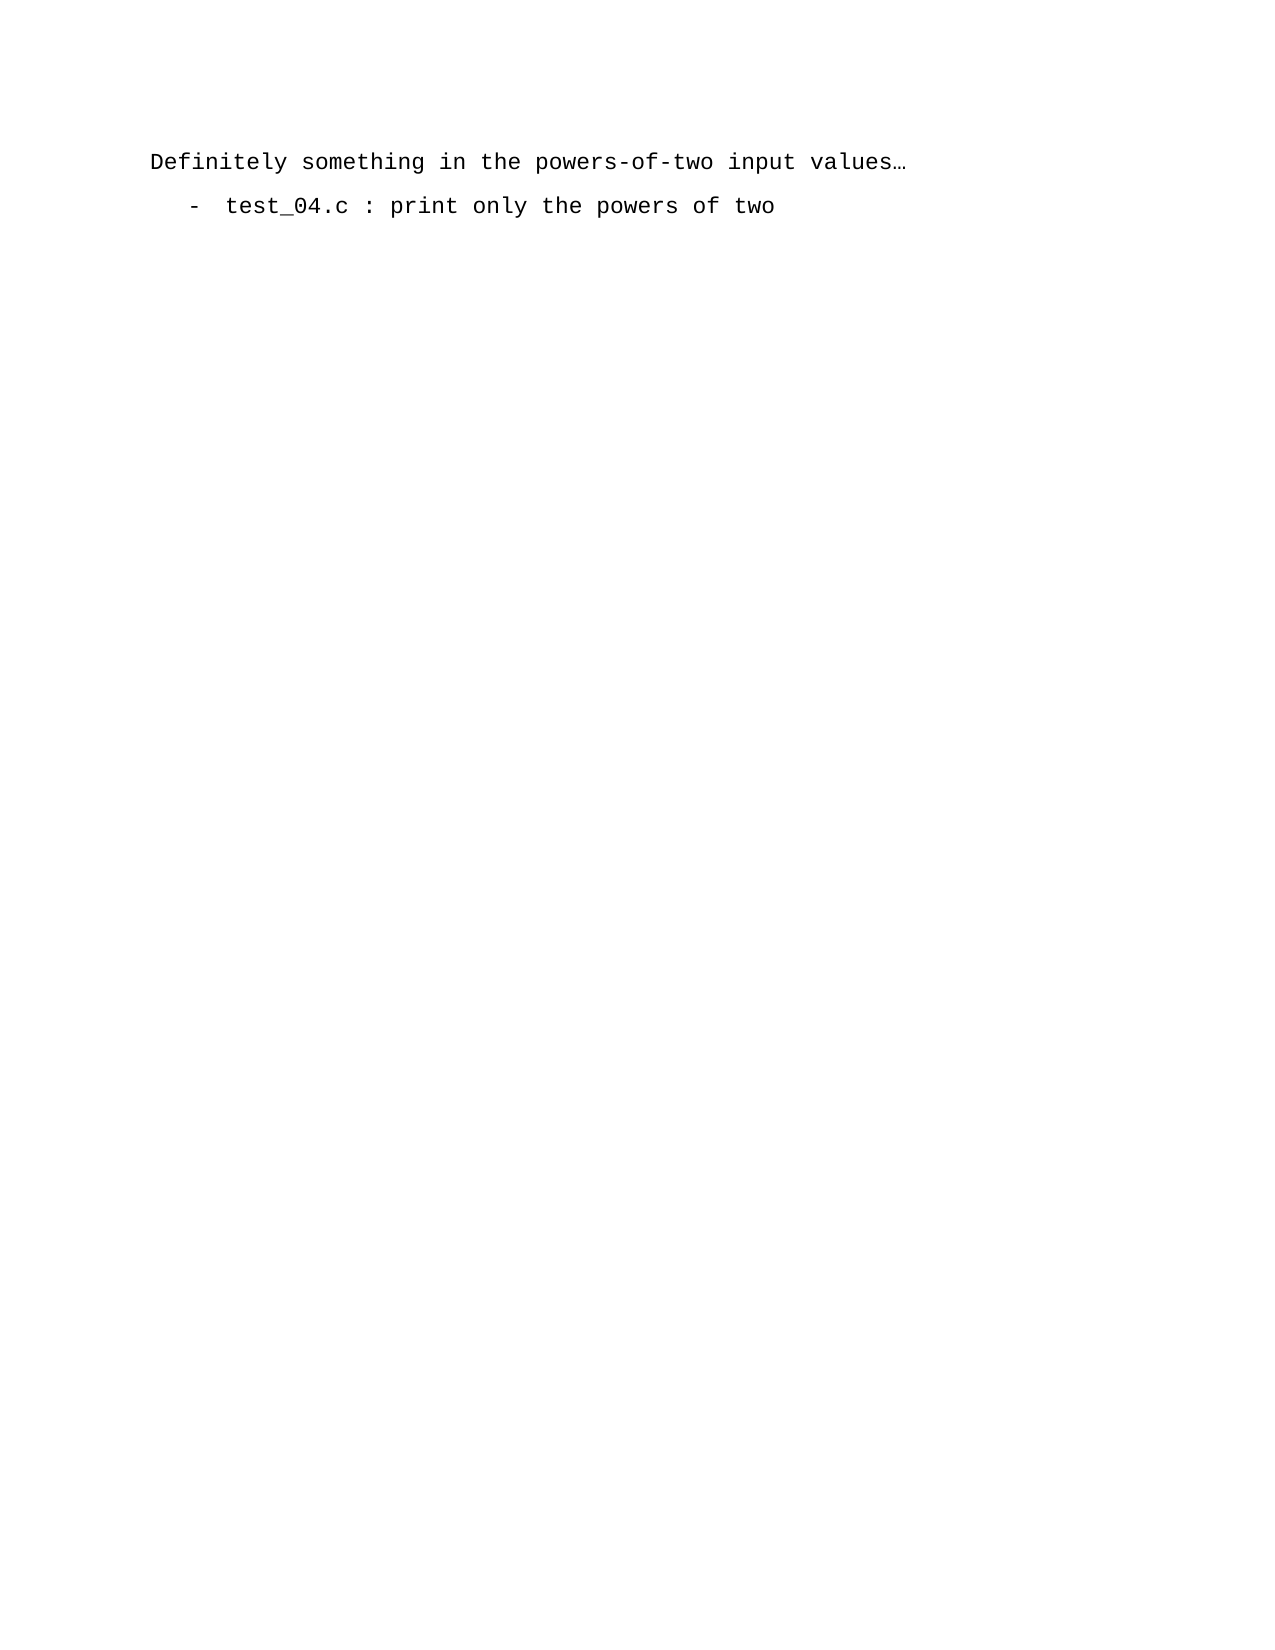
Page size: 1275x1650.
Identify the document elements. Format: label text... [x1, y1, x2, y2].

text Definitely something in the powers-of-two input values… [150, 150, 1125, 176]
list test_04.c : print only the powers of two [187, 194, 1125, 221]
